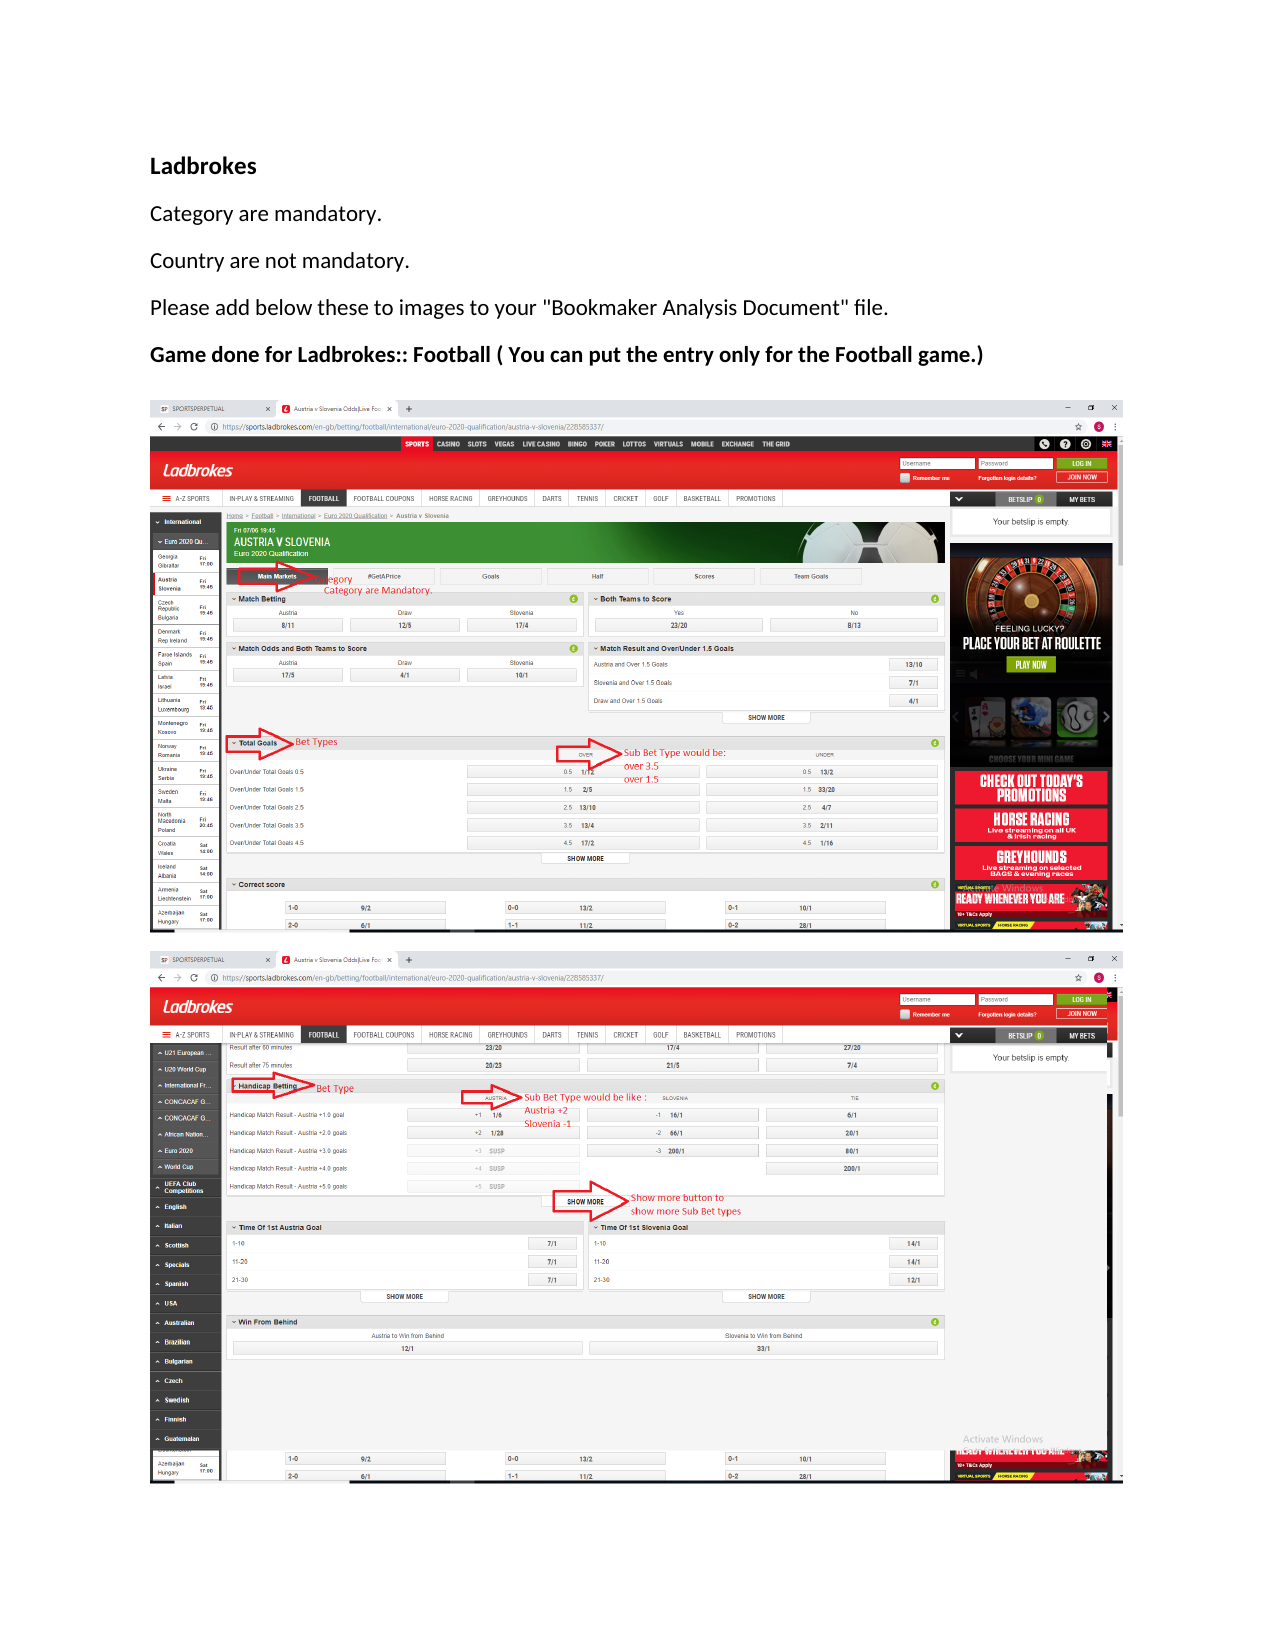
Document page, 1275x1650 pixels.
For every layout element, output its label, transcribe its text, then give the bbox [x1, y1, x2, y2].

picture [150, 400, 1123, 933]
text Country are not mandatory. [150, 246, 1125, 274]
text Ladbrokes [150, 150, 1125, 181]
text Category are mandatory. [150, 199, 1125, 228]
picture [150, 951, 1123, 1484]
text Please add below these to images to your "Bookmaker Analysis Document" file. [150, 293, 1125, 321]
